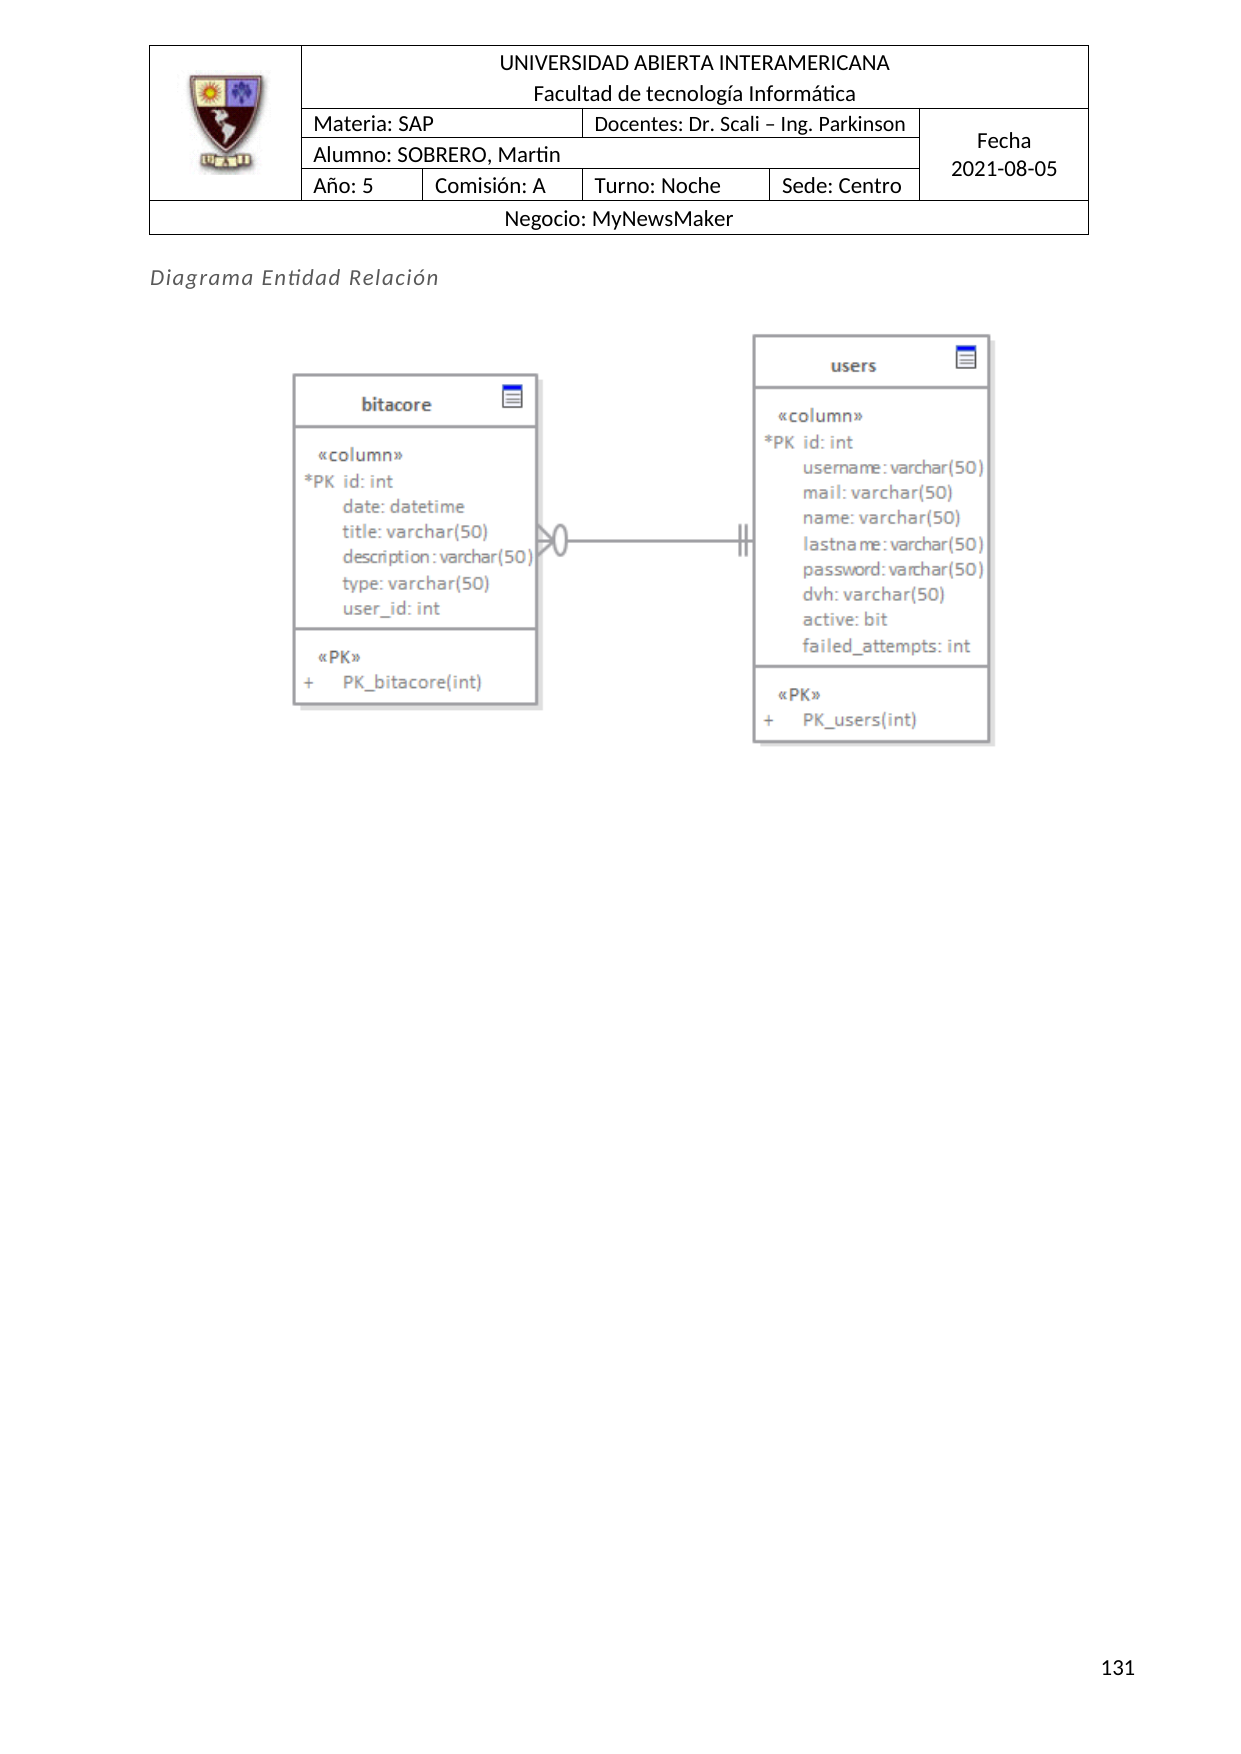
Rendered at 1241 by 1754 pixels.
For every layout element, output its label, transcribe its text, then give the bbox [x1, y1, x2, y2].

picture [285, 311, 1000, 756]
picture [175, 67, 276, 180]
subtitle Diagrama Entidad Relación [150, 263, 1135, 291]
